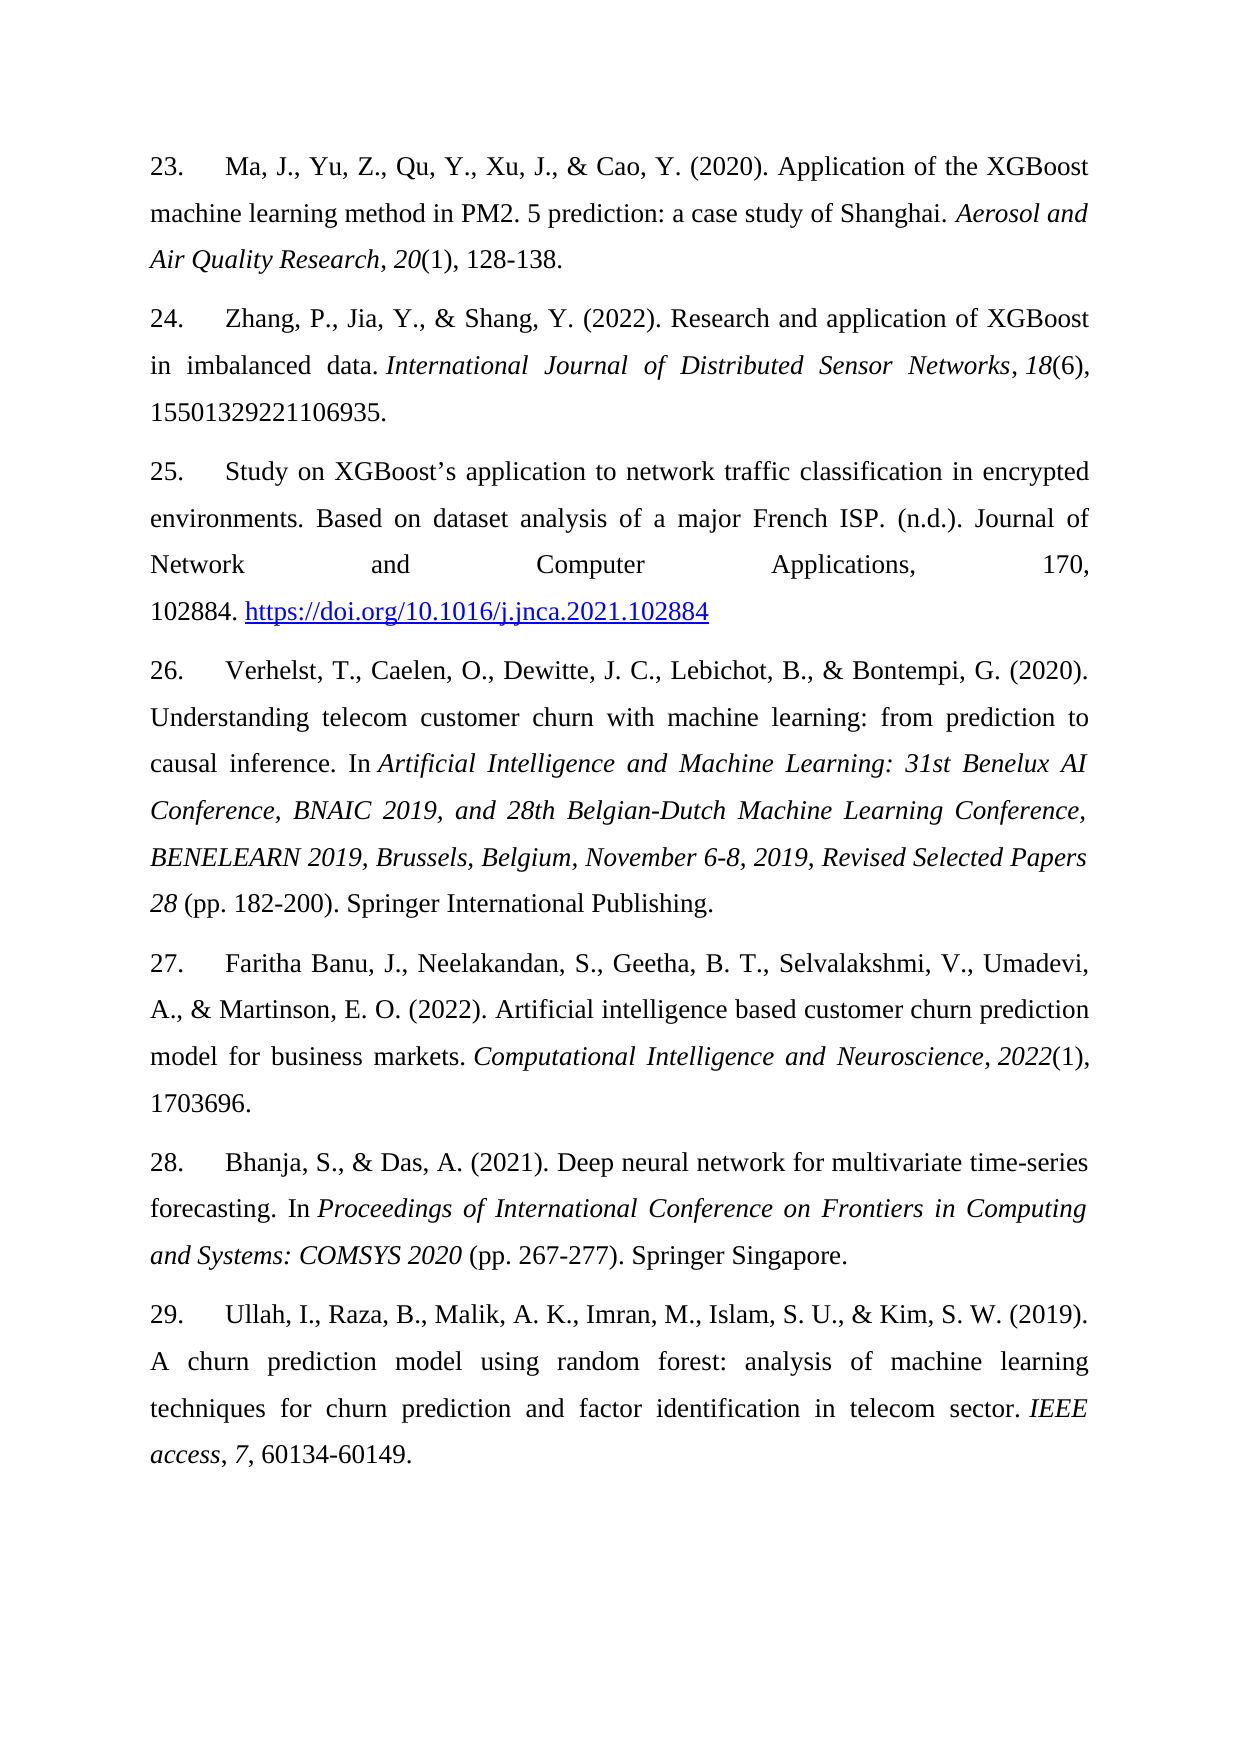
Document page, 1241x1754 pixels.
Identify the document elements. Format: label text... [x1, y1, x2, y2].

list Ullah, I., Raza, B., Malik, A. K., Imran, M., Islam, S. U., & Kim, S. W. (2019). A churn prediction model using random forest: analysis of machine learning techniques for churn prediction and factor identification in telecom sector. IEEE access, 7, 60134-60149. [150, 1298, 1090, 1469]
list Faritha Banu, J., Neelakandan, S., Geetha, B. T., Selvalakshmi, V., Umadevi, A., & Martinson, E. O. (2022). Artificial intelligence based customer churn prediction model for business markets. Computational Intelligence and Neuroscience, 2022(1), 1703696. [150, 947, 1090, 1118]
list Verhelst, T., Caelen, O., Dewitte, J. C., Lebichot, B., & Bontempi, G. (2020). Understanding telecom customer churn with machine learning: from prediction to causal inference. In Artificial Intelligence and Machine Learning: 31st Benelux AI Conference, BNAIC 2019, and 28th Belgian-Dutch Machine Learning Conference, BENELEARN 2019, Brussels, Belgium, November 6-8, 2019, Revised Selected Papers 28 (pp. 182-200). Springer International Publishing. [150, 654, 1090, 919]
list Ma, J., Yu, Z., Qu, Y., Xu, J., & Cao, Y. (2020). Application of the XGBoost machine learning method in PM2. 5 prediction: a case study of Shanghai. Aerosol and Air Quality Research, 20(1), 128-138. [150, 150, 1090, 274]
list Bhanja, S., & Das, A. (2021). Deep neural network for multivariate time-series forecasting. In Proceedings of International Conference on Frontiers in Computing and Systems: COMSYS 2020 (pp. 267-277). Springer Singapore. [150, 1146, 1090, 1270]
list Zhang, P., Jia, Y., & Shang, Y. (2022). Research and application of XGBoost in imbalanced data. International Journal of Distributed Sensor Networks, 18(6), 15501329221106935. [150, 302, 1090, 427]
list Study on XGBoost’s application to network traffic classification in encrypted environments. Based on dataset analysis of a major French ISP. (n.d.). Journal of Network and Computer Applications, 170, 102884. https://doi.org/10.1016/j.jnca.2021.102884 [150, 455, 1090, 626]
